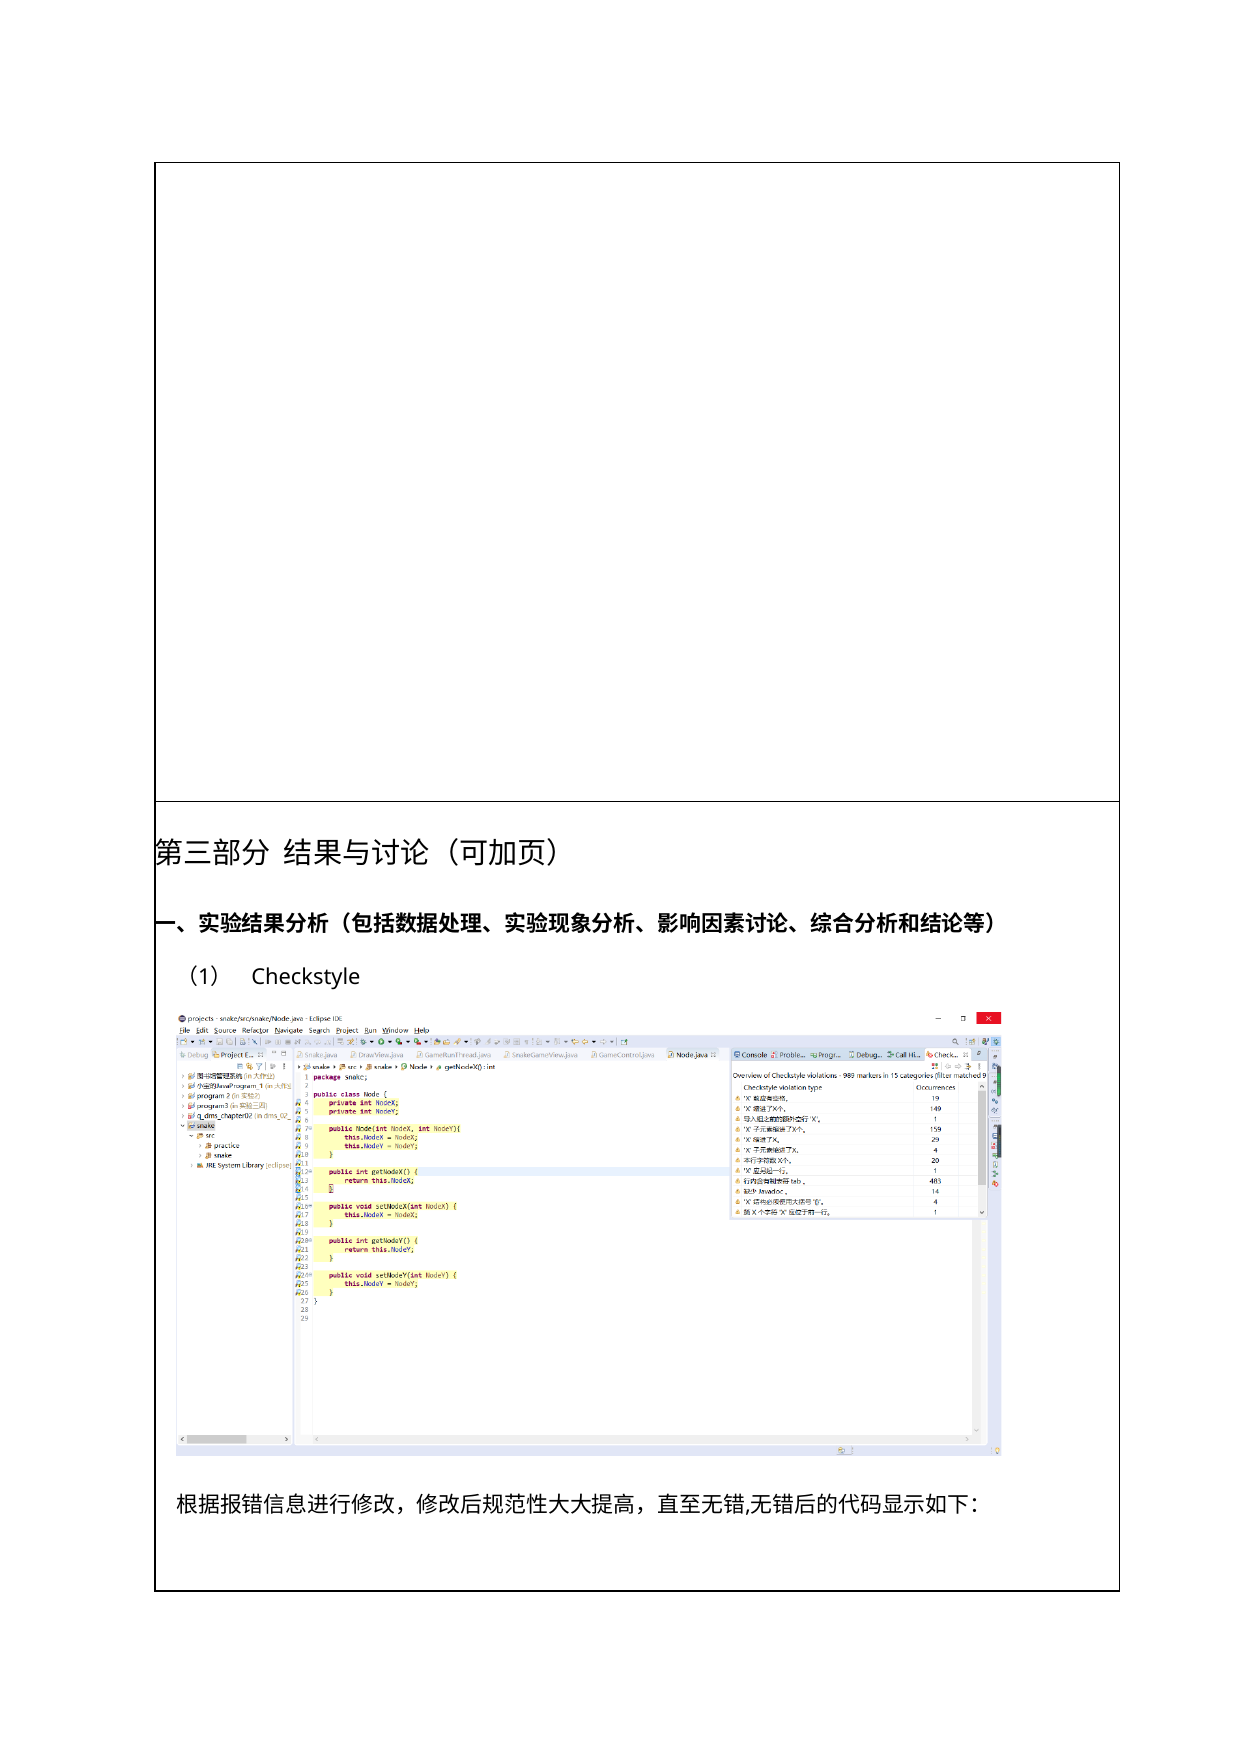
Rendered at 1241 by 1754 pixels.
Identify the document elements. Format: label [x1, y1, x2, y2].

table_cell [156, 163, 1119, 801]
picture [176, 1012, 1002, 1456]
table_cell [156, 802, 1119, 1590]
